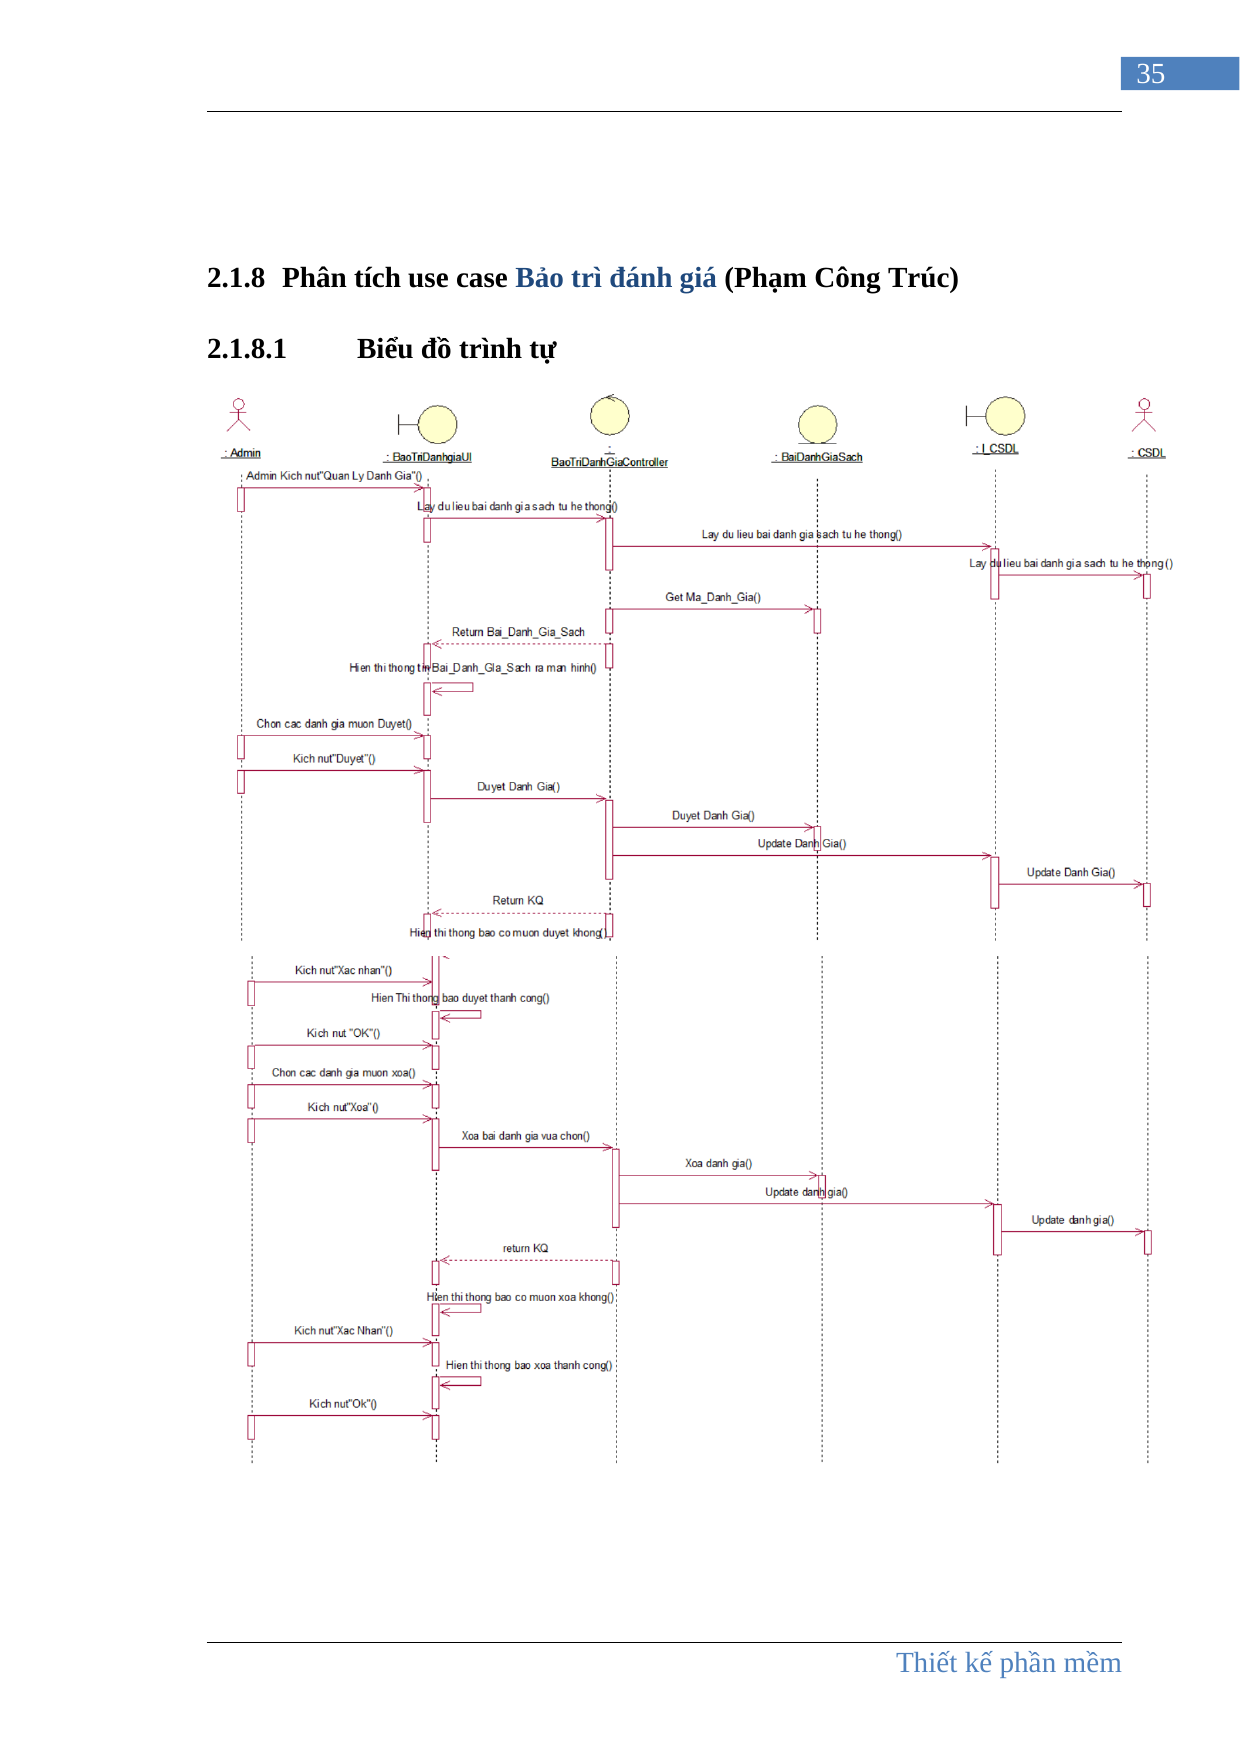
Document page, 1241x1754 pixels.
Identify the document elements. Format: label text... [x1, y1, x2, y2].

subtitle Phân tích use case Bảo trì đánh giá (Phạm Công Trúc) [207, 260, 1122, 294]
picture [206, 394, 1182, 941]
picture [206, 956, 1182, 1470]
subtitle Biểu đồ trình tự [207, 331, 1122, 365]
